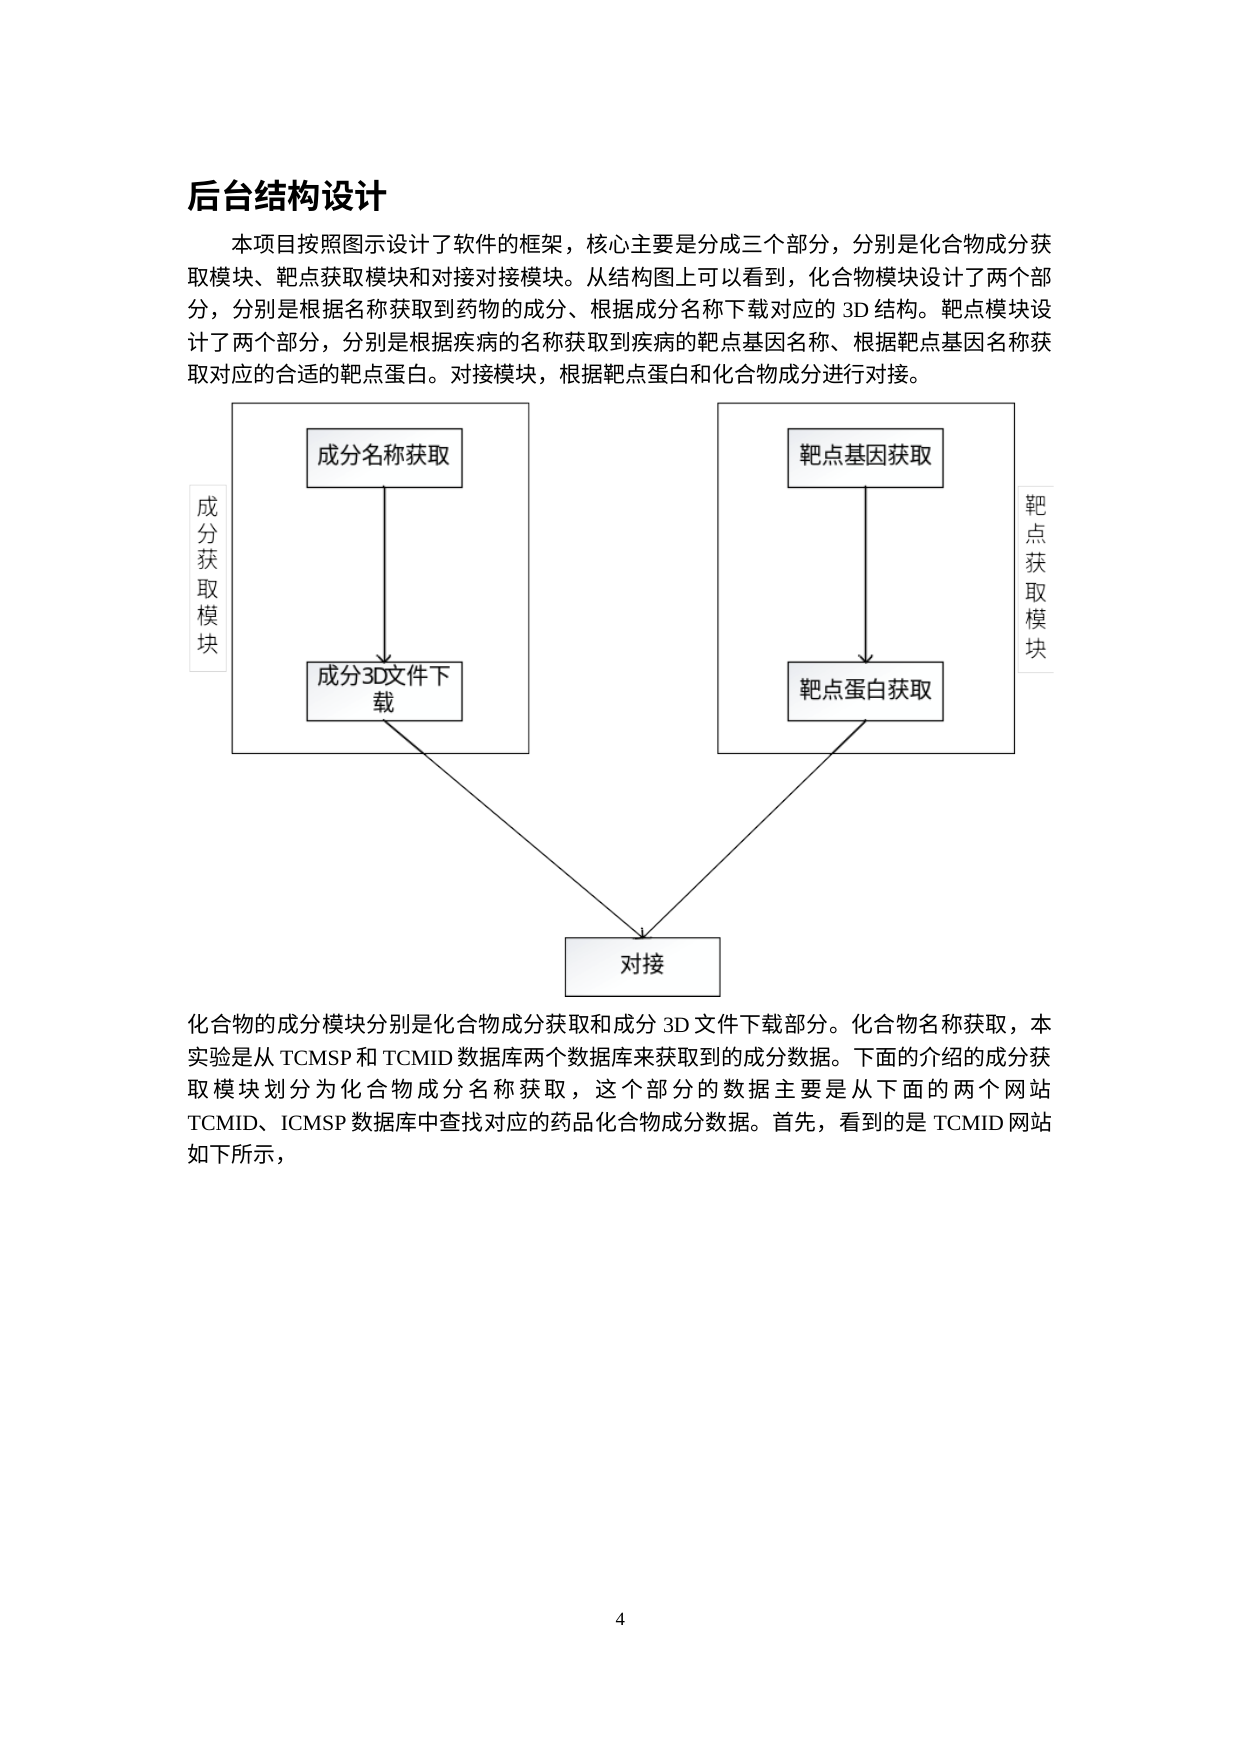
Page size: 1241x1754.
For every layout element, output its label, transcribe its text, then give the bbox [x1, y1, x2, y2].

subtitle 后台结构设计 [187, 162, 1053, 227]
text 化合物的成分模块分别是化合物成分获取和成分3D文件下载部分。化合物名称获取，本实验是从TCMSP和TCMID数据库两个数据库来获取到的成分数据。下面的介绍的成分获取模块划分为化合物成分名称获取，这个部分的数据主要是从下面的两个网站TCMID、ICMSP数据库中查找对应的药品化合物成分数据。首先，看到的是TCMID网站如下所示， [187, 1007, 1053, 1169]
text 本项目按照图示设计了软件的框架，核心主要是分成三个部分，分别是化合物成分获取模块、靶点获取模块和对接对接模块。从结构图上可以看到，化合物模块设计了两个部分，分别是根据名称获取到药物的成分、根据成分名称下载对应的3D结构。靶点模块设计了两个部分，分别是根据疾病的名称获取到疾病的靶点基因名称、根据靶点基因名称获取对应的合适的靶点蛋白。对接模块，根据靶点蛋白和化合物成分进行对接。 [187, 227, 1053, 389]
